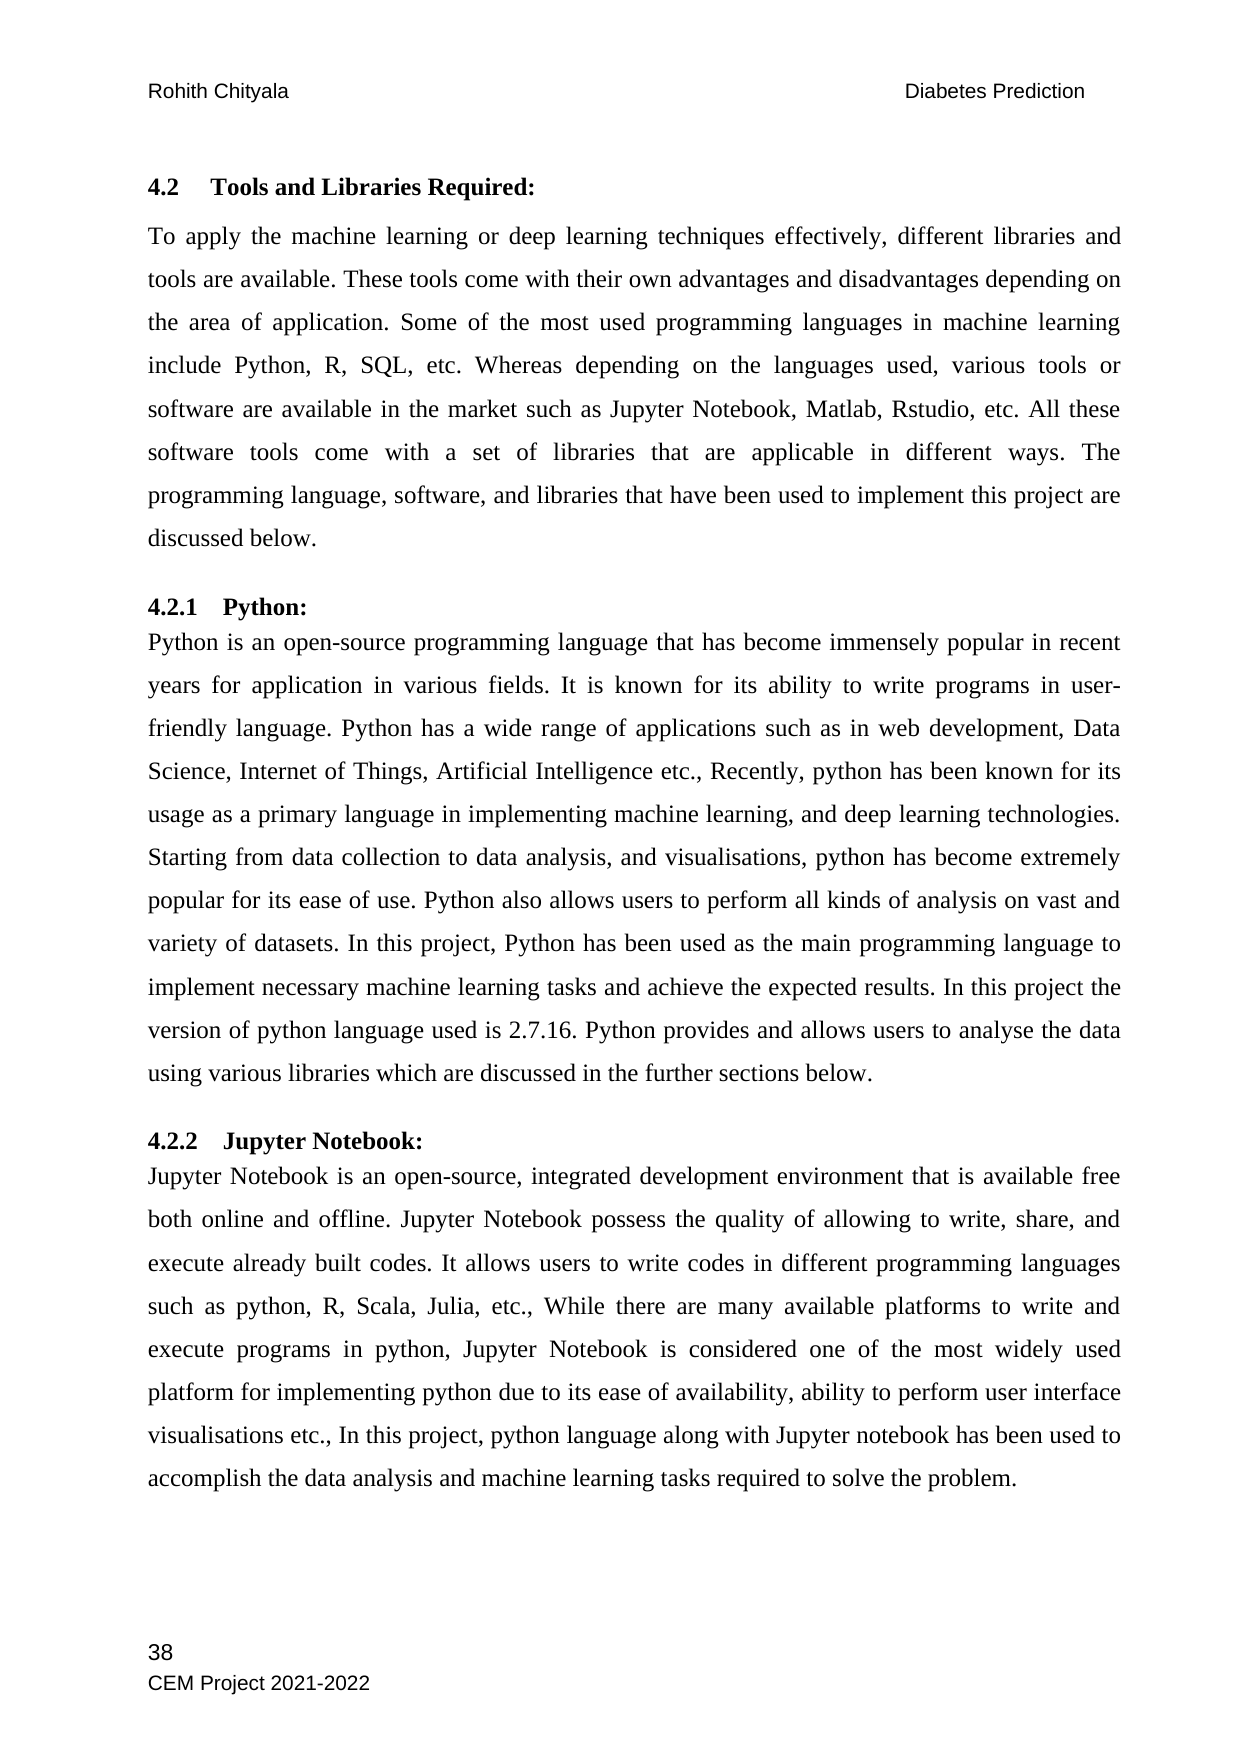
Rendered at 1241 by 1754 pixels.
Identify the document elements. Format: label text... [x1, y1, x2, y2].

subtitle Tools and Libraries Required: [148, 172, 1122, 201]
text Jupyter Notebook is an open-source, integrated development environment that is available free both online and offline. Jupyter Notebook possess the quality of allowing to write, share, and execute already built codes. It allows users to write codes in different programming languages such as python, R, Scala, Julia, etc., While there are many available platforms to write and execute programs in python, Jupyter Notebook is considered one of the most widely used platform for implementing python due to its ease of availability, ability to perform user interface visualisations etc., In this project, python language along with Jupyter notebook has been used to accomplish the data analysis and machine learning tasks required to solve the problem. [148, 1161, 1122, 1492]
subtitle Python: [148, 591, 1122, 620]
subtitle Jupyter Notebook: [148, 1126, 1122, 1155]
text Python is an open-source programming language that has become immensely popular in recent years for application in various fields. It is known for its ability to write programs in user-friendly language. Python has a wide range of applications such as in web development, Data Science, Internet of Things, Artificial Intelligence etc., Recently, python has been known for its usage as a primary language in implementing machine learning, and deep learning technologies. Starting from data collection to data analysis, and visualisations, python has become extremely popular for its ease of use. Python also allows users to perform all kinds of analysis on vast and variety of datasets. In this project, Python has been used as the main programming language to implement necessary machine learning tasks and achieve the expected results. In this project the version of python language used is 2.7.16. Python provides and allows users to analyse the data using various libraries which are discussed in the further sections below. [148, 627, 1122, 1087]
text To apply the machine learning or deep learning techniques effectively, different libraries and tools are available. These tools come with their own advantages and disadvantages depending on the area of application. Some of the most used programming languages in machine learning include Python, R, SQL, etc. Whereas depending on the languages used, various tools or software are available in the market such as Jupyter Notebook, Matlab, Rstudio, etc. All these software tools come with a set of libraries that are applicable in different ways. The programming language, software, and libraries that have been used to implement this project are discussed below. [148, 221, 1122, 552]
